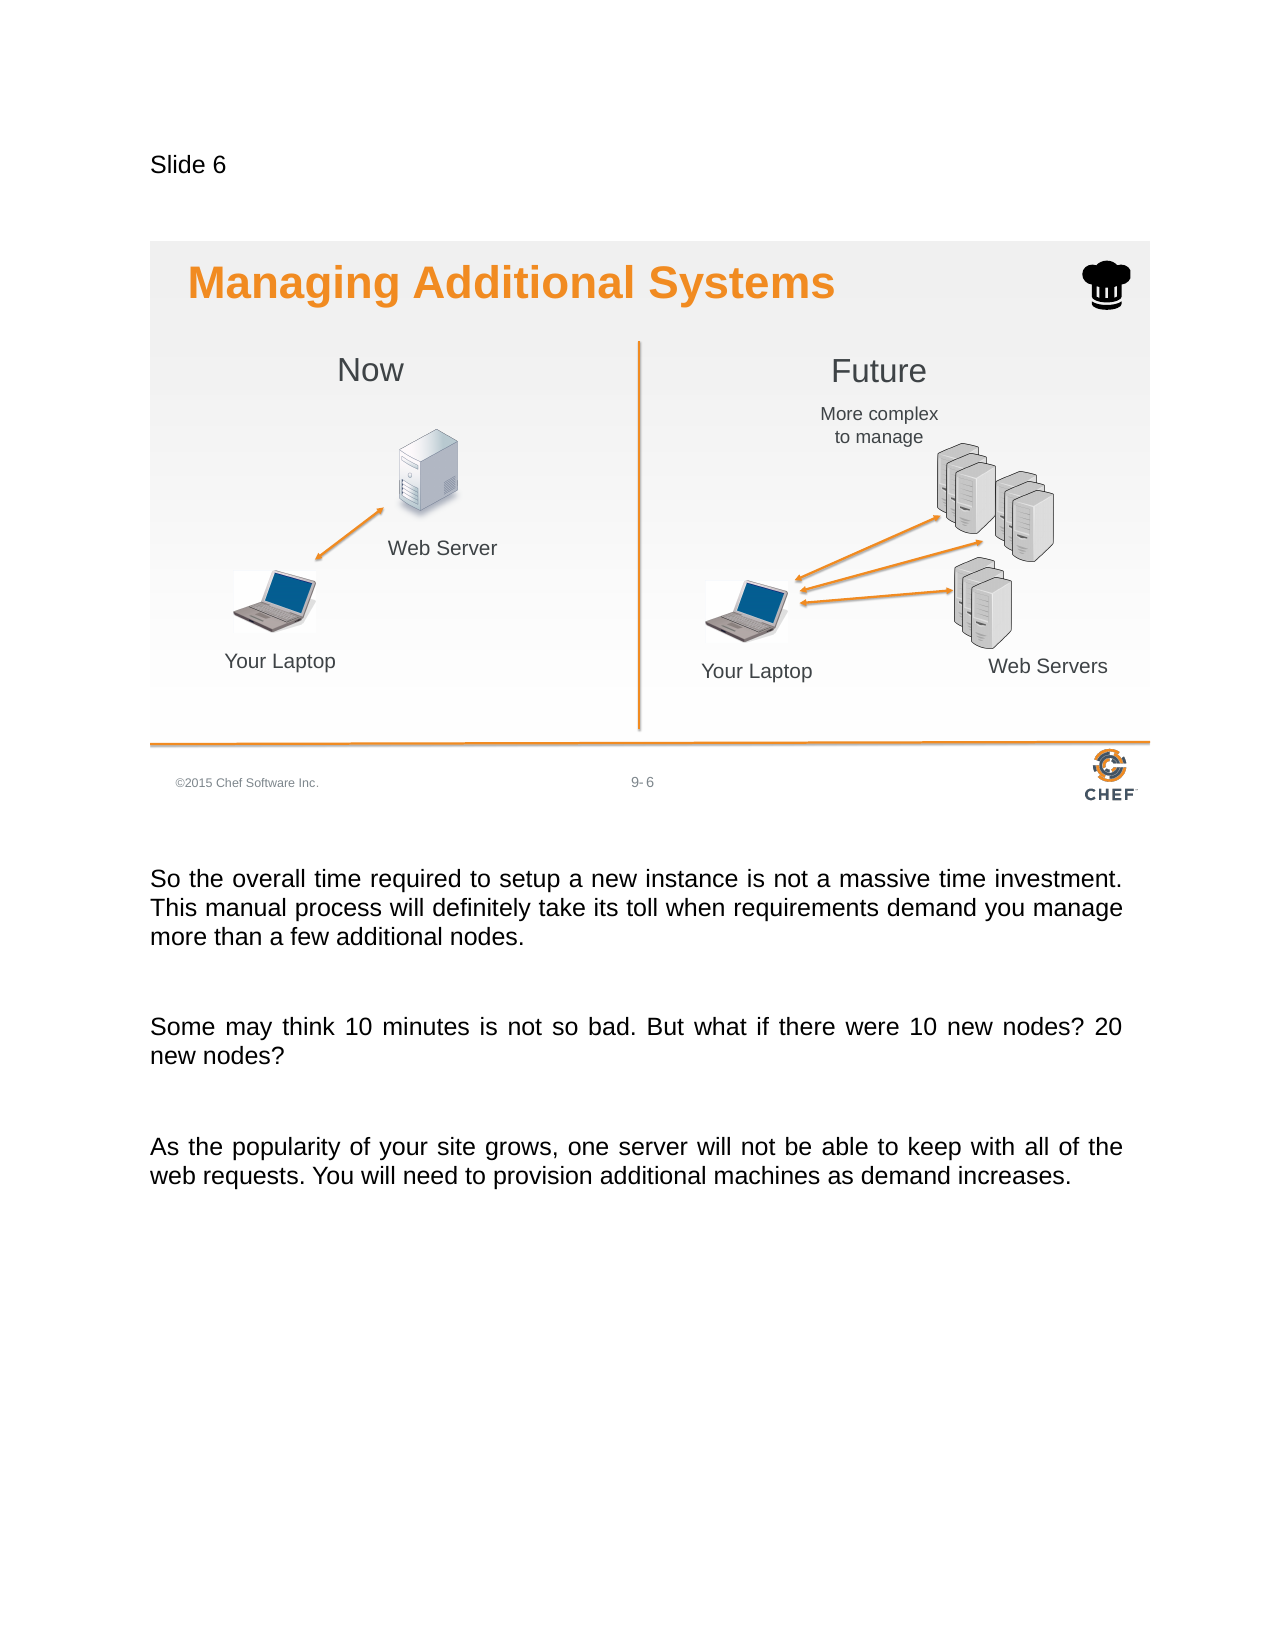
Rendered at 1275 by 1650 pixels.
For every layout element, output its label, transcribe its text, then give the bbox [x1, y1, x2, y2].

text As the popularity of your site grows, one server will not be able to keep with all of the web requests. You will need to provision additional machines as demand increases. [150, 1132, 1125, 1189]
text So the overall time required to setup a new instance is not a massive time investment. This manual process will definitely take its toll when requirements demand you manage more than a few additional nodes. [150, 864, 1125, 950]
text Some may think 10 minutes is not so bad. But what if there were 10 new nodes? 20 new nodes? [150, 1012, 1125, 1070]
text Slide 6 [150, 150, 1125, 179]
